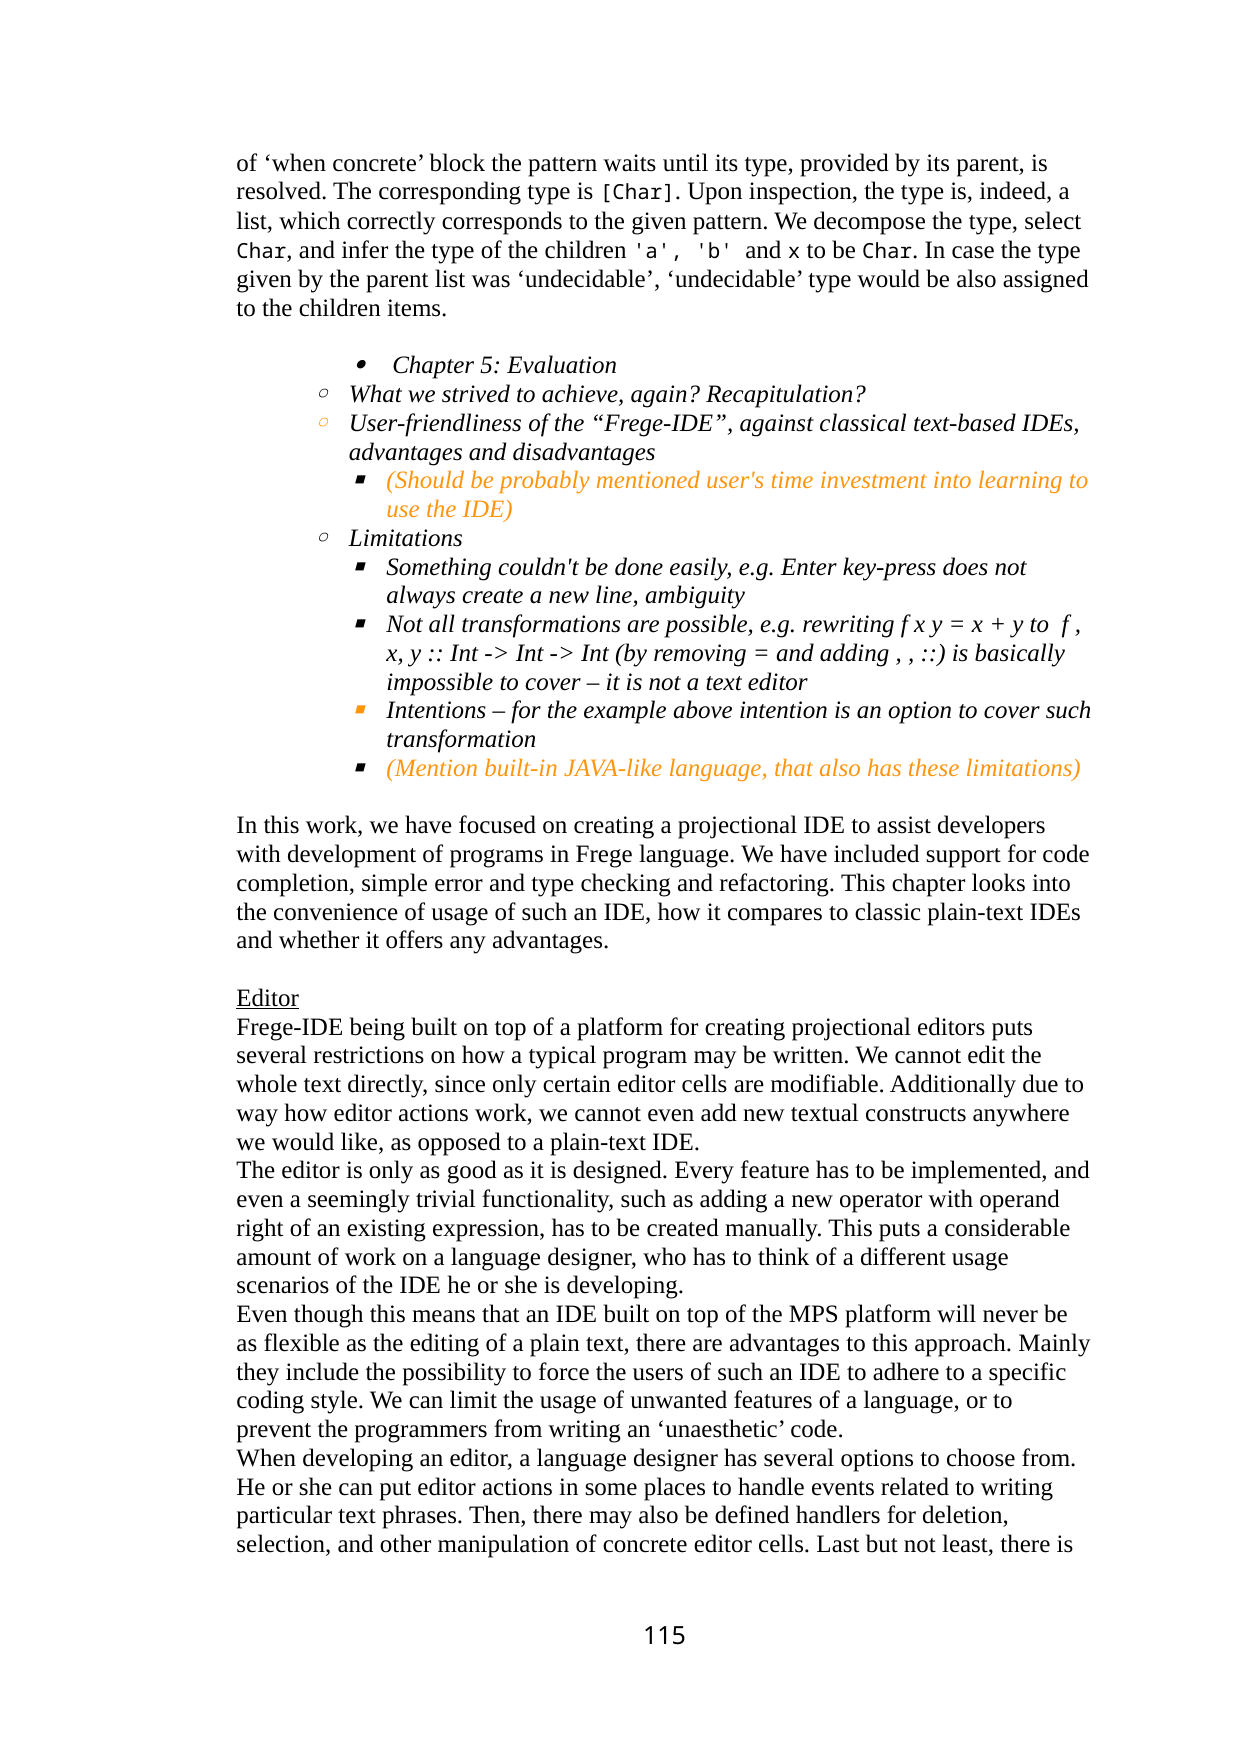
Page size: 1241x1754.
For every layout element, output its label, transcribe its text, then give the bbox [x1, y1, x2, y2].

list What we strived to achieve, again? Recapitulation? [311, 379, 1092, 408]
text Editor [236, 983, 1092, 1012]
list Not all transformations are possible, e.g. rewriting f x y = x + y to f , x, y :: Int -> Int -> Int (by removing = and adding , , ::) is basically impossible to cover – it is not a text editor [349, 609, 1092, 695]
list (Should be probably mentioned user's time investment into learning to use the IDE) [349, 465, 1092, 523]
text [236, 148, 1092, 322]
text Frege-IDE being built on top of a platform for creating projectional editors puts several restrictions on how a typical program may be written. We cannot edit the whole text directly, since only certain editor cells are modifiable. Additionally due to way how editor actions work, we cannot even add new textual constructs anywhere we would like, as opposed to a plain-text IDE. [236, 1012, 1092, 1155]
list Limitations [311, 523, 1092, 552]
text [236, 1443, 1092, 1558]
text Even though this means that an IDE built on top of the MPS platform will never be as flexible as the editing of a plain text, there are advantages to this approach. Mainly they include the possibility to force the users of such an IDE to adhere to a specific coding style. We can limit the usage of unwanted features of a language, or to prevent the programmers from writing an ‘unaesthetic’ code. [236, 1299, 1092, 1443]
list Something couldn't be done easily, e.g. Enter key-press does not always create a new line, ambiguity [349, 552, 1092, 609]
list Intentions – for the example above intention is an option to cover such transformation [349, 695, 1092, 753]
list Chapter 5: Evaluation [354, 350, 1092, 379]
text In this work, we have focused on creating a projectional IDE to assist developers with development of programs in Frege language. We have included support for code completion, simple error and type checking and refactoring. This chapter looks into the convenience of usage of such an IDE, how it compares to classic plain-text IDEs and whether it offers any advantages. [236, 810, 1092, 954]
list User-friendliness of the “Frege-IDE”, against classical text-based IDEs, advantages and disadvantages [311, 408, 1092, 465]
text The editor is only as good as it is designed. Every feature has to be implemented, and even a seemingly trivial functionality, such as adding a new operator with operand right of an existing expression, has to be created manually. This puts a considerable amount of work on a language designer, who has to think of a different usage scenarios of the IDE he or she is developing. [236, 1155, 1092, 1299]
list (Mention built-in JAVA-like language, that also has these limitations) [349, 753, 1092, 782]
